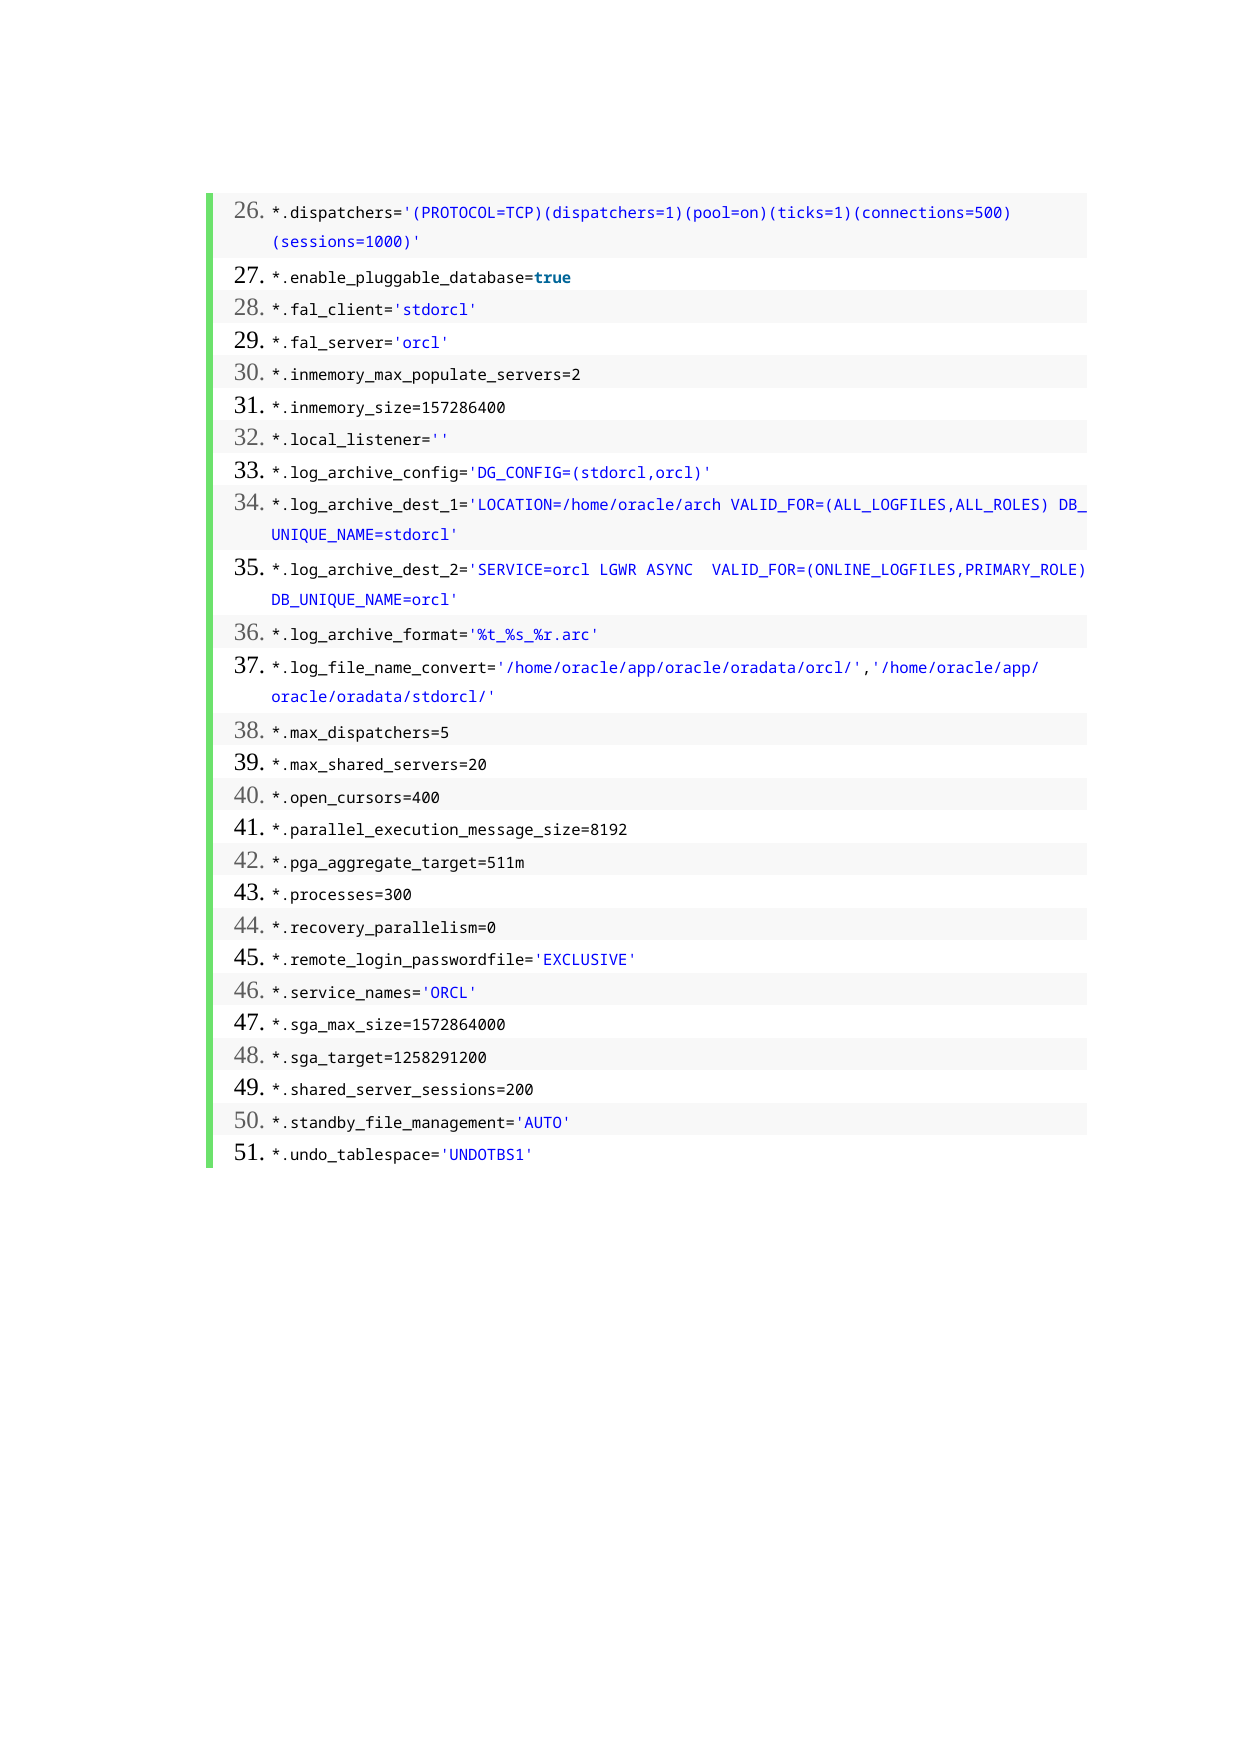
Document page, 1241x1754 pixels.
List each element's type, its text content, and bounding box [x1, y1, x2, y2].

list *.dispatchers='(PROTOCOL=TCP)(dispatchers=1)(pool=on)(ticks=1)(connections=500)(sessions=1000)' [213, 193, 1087, 258]
list *.shared_server_sessions=200 [213, 1070, 1087, 1103]
list *.max_dispatchers=5 [213, 713, 1087, 745]
list *.pga_aggregate_target=511m [213, 843, 1087, 875]
list *.log_archive_format='%t_%s_%r.arc' [213, 615, 1087, 648]
list *.recovery_parallelism=0 [213, 908, 1087, 940]
list *.fal_client='stdorcl' [213, 290, 1087, 323]
list *.log_file_name_convert='/home/oracle/app/oracle/oradata/orcl/','/home/oracle/app/oracle/oradata/stdorcl/' [213, 648, 1087, 713]
list *.log_archive_config='DG_CONFIG=(stdorcl,orcl)' [213, 453, 1087, 485]
list *.log_archive_dest_2='SERVICE=orcl LGWR ASYNC VALID_FOR=(ONLINE_LOGFILES,PRIMARY_ROLE) DB_UNIQUE_NAME=orcl' [213, 550, 1087, 615]
list *.local_listener='' [213, 420, 1087, 453]
list *.inmemory_size=157286400 [213, 388, 1087, 420]
list *.service_names='ORCL' [213, 973, 1087, 1005]
list *.undo_tablespace='UNDOTBS1' [213, 1135, 1087, 1168]
list *.inmemory_max_populate_servers=2 [213, 355, 1087, 388]
list *.enable_pluggable_database=true [213, 258, 1087, 290]
list *.max_shared_servers=20 [213, 745, 1087, 778]
list *.processes=300 [213, 875, 1087, 908]
list *.log_archive_dest_1='LOCATION=/home/oracle/arch VALID_FOR=(ALL_LOGFILES,ALL_ROLES) DB_UNIQUE_NAME=stdorcl' [213, 485, 1087, 550]
list *.standby_file_management='AUTO' [213, 1103, 1087, 1135]
list *.sga_max_size=1572864000 [213, 1005, 1087, 1038]
list *.open_cursors=400 [213, 778, 1087, 810]
list *.fal_server='orcl' [213, 323, 1087, 355]
list *.parallel_execution_message_size=8192 [213, 810, 1087, 843]
list *.sga_target=1258291200 [213, 1038, 1087, 1070]
list *.remote_login_passwordfile='EXCLUSIVE' [213, 940, 1087, 973]
